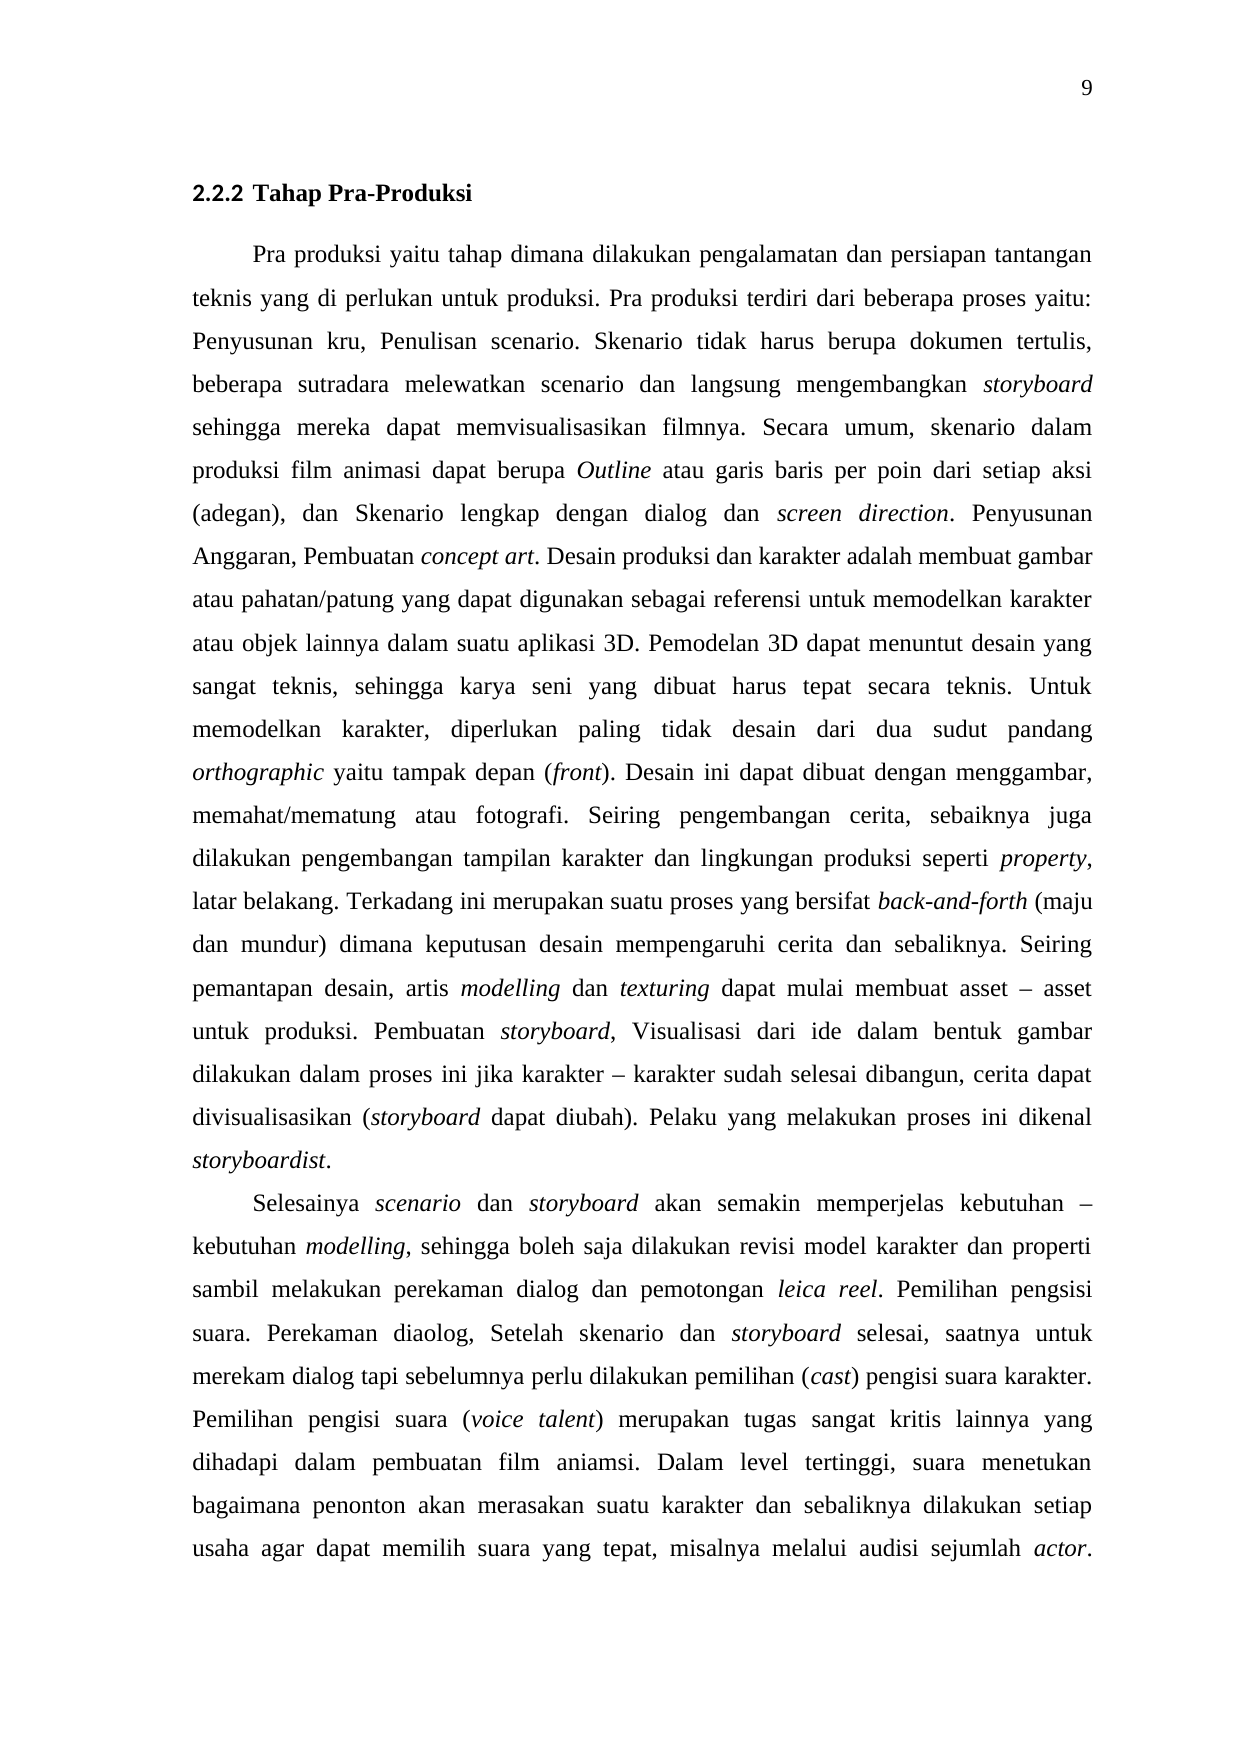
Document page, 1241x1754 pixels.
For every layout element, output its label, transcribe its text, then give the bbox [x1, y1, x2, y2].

text Pra produksi yaitu tahap dimana dilakukan pengalamatan dan persiapan tantangan teknis yang di perlukan untuk produksi. Pra produksi terdiri dari beberapa proses yaitu: Penyusunan kru, Penulisan scenario. Skenario tidak harus berupa dokumen tertulis, beberapa sutradara melewatkan scenario dan langsung mengembangkan storyboard sehingga mereka dapat memvisualisasikan filmnya. Secara umum, skenario dalam produksi film animasi dapat berupa Outline atau garis baris per poin dari setiap aksi (adegan), dan Skenario lengkap dengan dialog dan screen direction. Penyusunan Anggaran, Pembuatan concept art. Desain produksi dan karakter adalah membuat gambar atau pahatan/patung yang dapat digunakan sebagai referensi untuk memodelkan karakter atau objek lainnya dalam suatu aplikasi 3D. Pemodelan 3D dapat menuntut desain yang sangat teknis, sehingga karya seni yang dibuat harus tepat secara teknis. Untuk memodelkan karakter, diperlukan paling tidak desain dari dua sudut pandang orthographic yaitu tampak depan (front). Desain ini dapat dibuat dengan menggambar, memahat/mematung atau fotografi. Seiring pengembangan cerita, sebaiknya juga dilakukan pengembangan tampilan karakter dan lingkungan produksi seperti property, latar belakang. Terkadang ini merupakan suatu proses yang bersifat back-and-forth (maju dan mundur) dimana keputusan desain mempengaruhi cerita dan sebaliknya. Seiring pemantapan desain, artis modelling dan texturing dapat mulai membuat asset – asset untuk produksi. Pembuatan storyboard, Visualisasi dari ide dalam bentuk gambar dilakukan dalam proses ini jika karakter – karakter sudah selesai dibangun, cerita dapat divisualisasikan (storyboard dapat diubah). Pelaku yang melakukan proses ini dikenal storyboardist. [192, 239, 1093, 1174]
list Tahap Pra-Produksi [192, 177, 1093, 208]
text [192, 1188, 1093, 1562]
